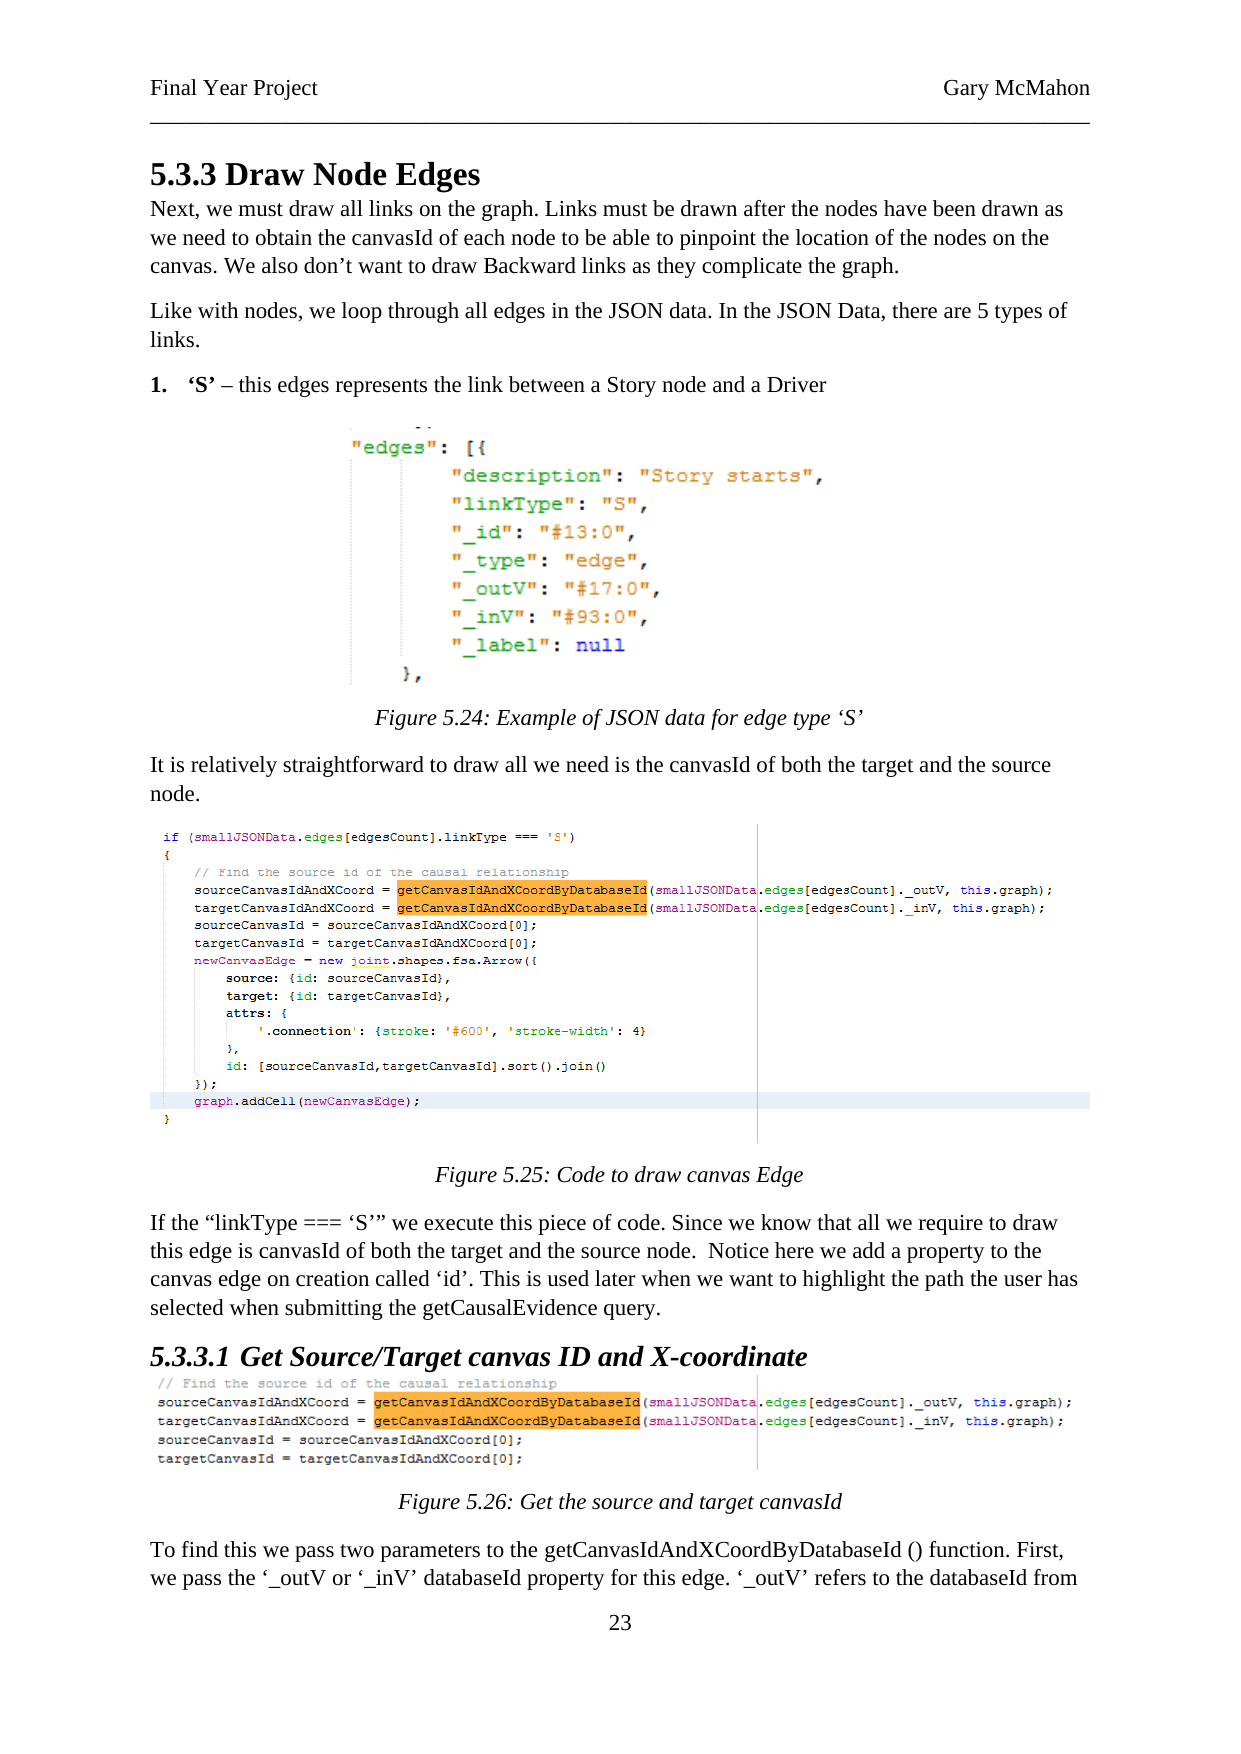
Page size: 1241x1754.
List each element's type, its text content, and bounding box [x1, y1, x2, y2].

subtitle Draw Node Edges [150, 154, 1090, 192]
text Like with nodes, we loop through all edges in the JSON data. In the JSON Data, there are 5 types of links. [150, 297, 1090, 352]
picture [150, 824, 1091, 1143]
picture [150, 1375, 1091, 1470]
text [150, 1536, 1090, 1590]
text If the “linkType === ‘S’” we execute this piece of code. Since we know that all we require to draw this edge is canvasId of both the target and the source node. Notice here we add a property to the canvas edge on creation called ‘id’. This is used later when we want to highlight the path the user has selected when submitting the getCausalEvidence query. [150, 1208, 1090, 1320]
text It is relatively straightforward to draw all we need is the canvasId of both the target and the source node. [150, 751, 1090, 806]
text Next, we must draw all links on the graph. Links must be drawn after the nodes have been drawn as we need to obtain the canvasId of each node to be able to pinpoint the location of the nodes on the canvas. We also don’t want to draw Backward links as they complicate the graph. [150, 196, 1090, 279]
list ‘S’ – this edges represents the link between a Story node and a Driver [150, 371, 1090, 397]
subtitle Get Source/Target canvas ID and X-coordinate [150, 1339, 1090, 1372]
picture [349, 427, 966, 686]
